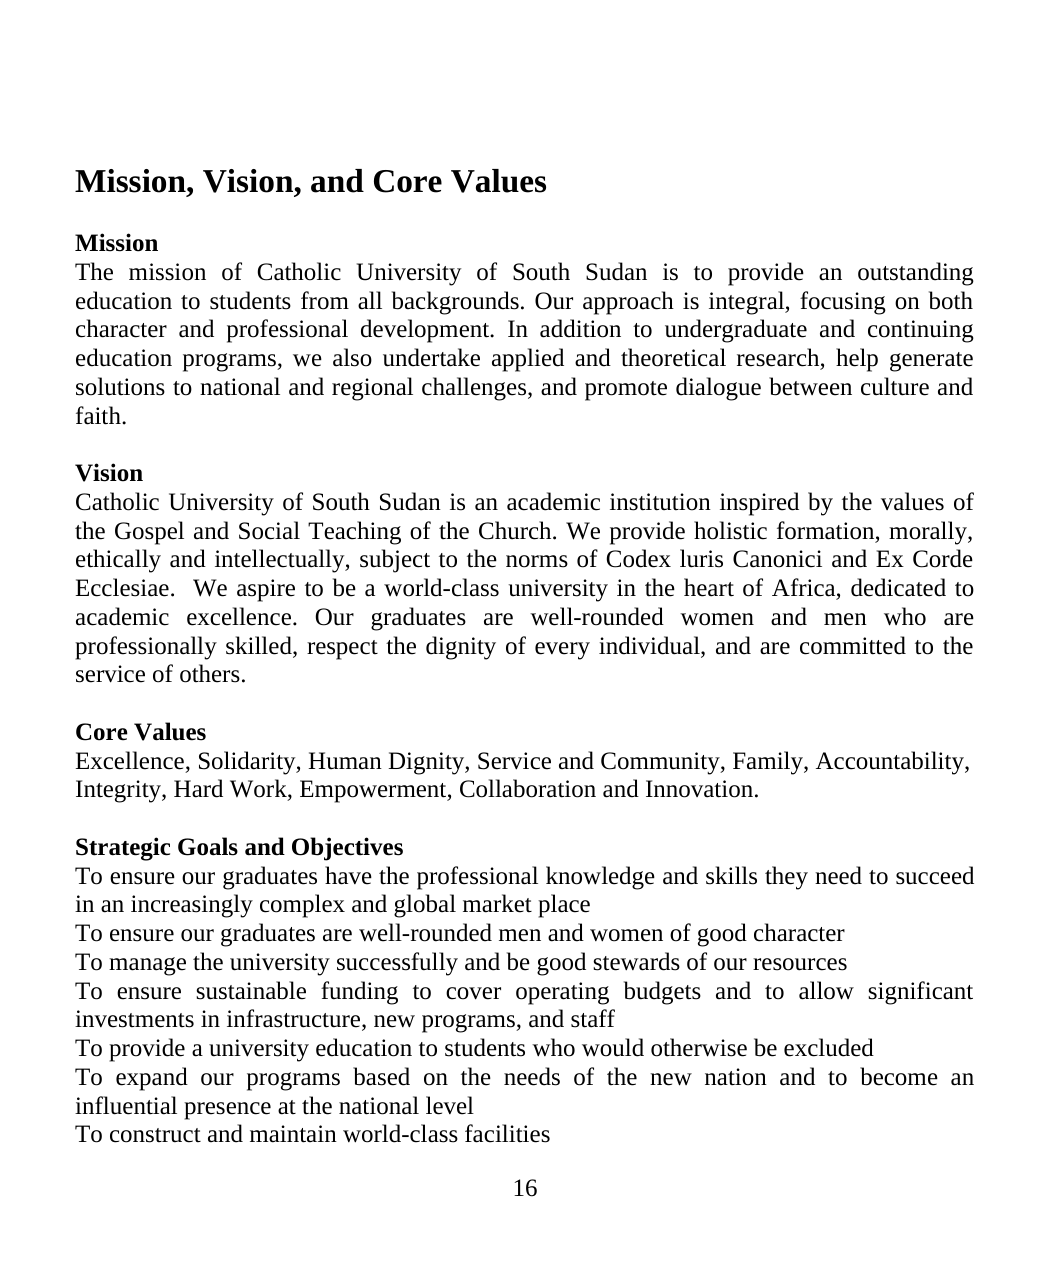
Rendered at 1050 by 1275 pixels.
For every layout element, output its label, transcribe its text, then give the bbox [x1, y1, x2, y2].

text Strategic Goals and Objectives [75, 832, 975, 861]
text Vision [75, 458, 975, 487]
text Integrity, Hard Work, Empowerment, Collaboration and Innovation. [75, 774, 975, 803]
text Excellence, Solidarity, Human Dignity, Service and Community, Family, Accountability, [75, 746, 975, 774]
text The mission of Catholic University of South Sudan is to provide an outstanding education to students from all backgrounds. Our approach is integral, focusing on both character and professional development. In addition to undergraduate and continuing education programs, we also undertake applied and theoretical research, help generate solutions to national and regional challenges, and promote dialogue between culture and faith. [75, 257, 975, 429]
text Mission [75, 228, 975, 257]
text To expand our programs based on the needs of the new nation and to become an influential presence at the national level [75, 1062, 975, 1119]
text To ensure sustainable funding to cover operating budgets and to allow significant investments in infrastructure, new programs, and staff [75, 976, 975, 1033]
text To construct and maintain world-class facilities [75, 1119, 975, 1148]
text Core Values [75, 717, 975, 746]
text Mission, Vision, and Core Values [75, 161, 975, 199]
text To provide a university education to students who would otherwise be excluded [75, 1033, 975, 1062]
text Catholic University of South Sudan is an academic institution inspired by the values of the Gospel and Social Teaching of the Church. We provide holistic formation, morally, ethically and intellectually, subject to the norms of Codex luris Canonici and Ex Corde Ecclesiae. We aspire to be a world-class university in the heart of Africa, dedicated to academic excellence. Our graduates are well-rounded women and men who are professionally skilled, respect the dignity of every individual, and are committed to the service of others. [75, 487, 975, 688]
text To ensure our graduates are well-rounded men and women of good character [75, 918, 975, 947]
text To manage the university successfully and be good stewards of our resources [75, 947, 975, 976]
text To ensure our graduates have the professional knowledge and skills they need to succeed in an increasingly complex and global market place [75, 861, 975, 918]
